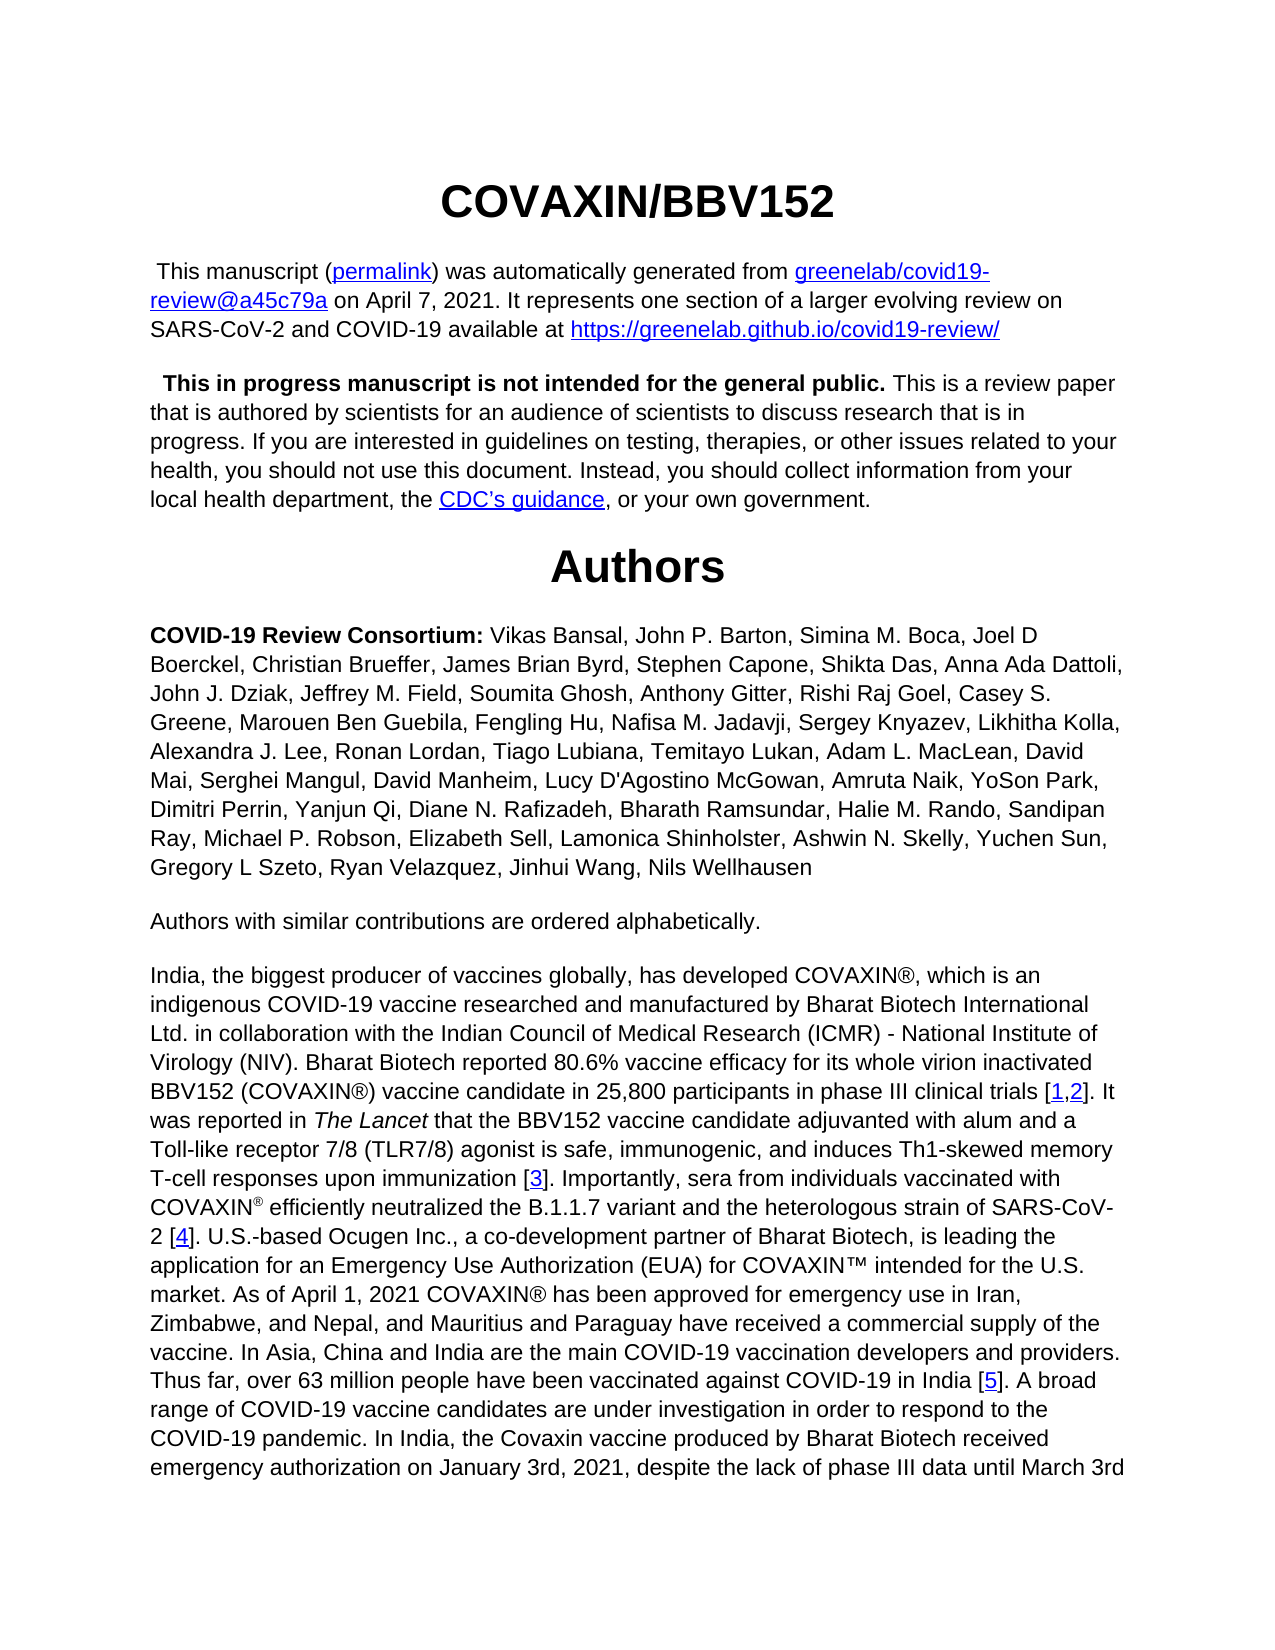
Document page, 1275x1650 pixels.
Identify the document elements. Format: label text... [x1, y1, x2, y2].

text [150, 962, 1125, 1481]
text This manuscript (permalink) was automatically generated from greenelab/covid19-review@a45c79a on April 7, 2021. It represents one section of a larger evolving review on SARS-CoV-2 and COVID-19 available at https://greenelab.github.io/covid19-review/ [150, 258, 1125, 342]
text Authors with similar contributions are ordered alphabetically. [150, 908, 1125, 934]
text COVID-19 Review Consortium: Vikas Bansal, John P. Barton, Simina M. Boca, Joel D Boerckel, Christian Brueffer, James Brian Byrd, Stephen Capone, Shikta Das, Anna Ada Dattoli, John J. Dziak, Jeffrey M. Field, Soumita Ghosh, Anthony Gitter, Rishi Raj Goel, Casey S. Greene, Marouen Ben Guebila, Fengling Hu, Nafisa M. Jadavji, Sergey Knyazev, Likhitha Kolla, Alexandra J. Lee, Ronan Lordan, Tiago Lubiana, Temitayo Lukan, Adam L. MacLean, David Mai, Serghei Mangul, David Manheim, Lucy D'Agostino McGowan, Amruta Naik, YoSon Park, Dimitri Perrin, Yanjun Qi, Diane N. Rafizadeh, Bharath Ramsundar, Halie M. Rando, Sandipan Ray, Michael P. Robson, Elizabeth Sell, Lamonica Shinholster, Ashwin N. Skelly, Yuchen Sun, Gregory L Szeto, Ryan Velazquez, Jinhui Wang, Nils Wellhausen [150, 622, 1125, 881]
title COVAXIN/BBV152 [150, 175, 1125, 228]
text This in progress manuscript is not intended for the general public. This is a review paper that is authored by scientists for an audience of scientists to discuss research that is in progress. If you are interested in guidelines on testing, therapies, or other issues related to your health, you should not use this document. Instead, you should collect information from your local health department, the CDC’s guidance, or your own government. [150, 370, 1125, 512]
subtitle Authors [150, 539, 1125, 592]
